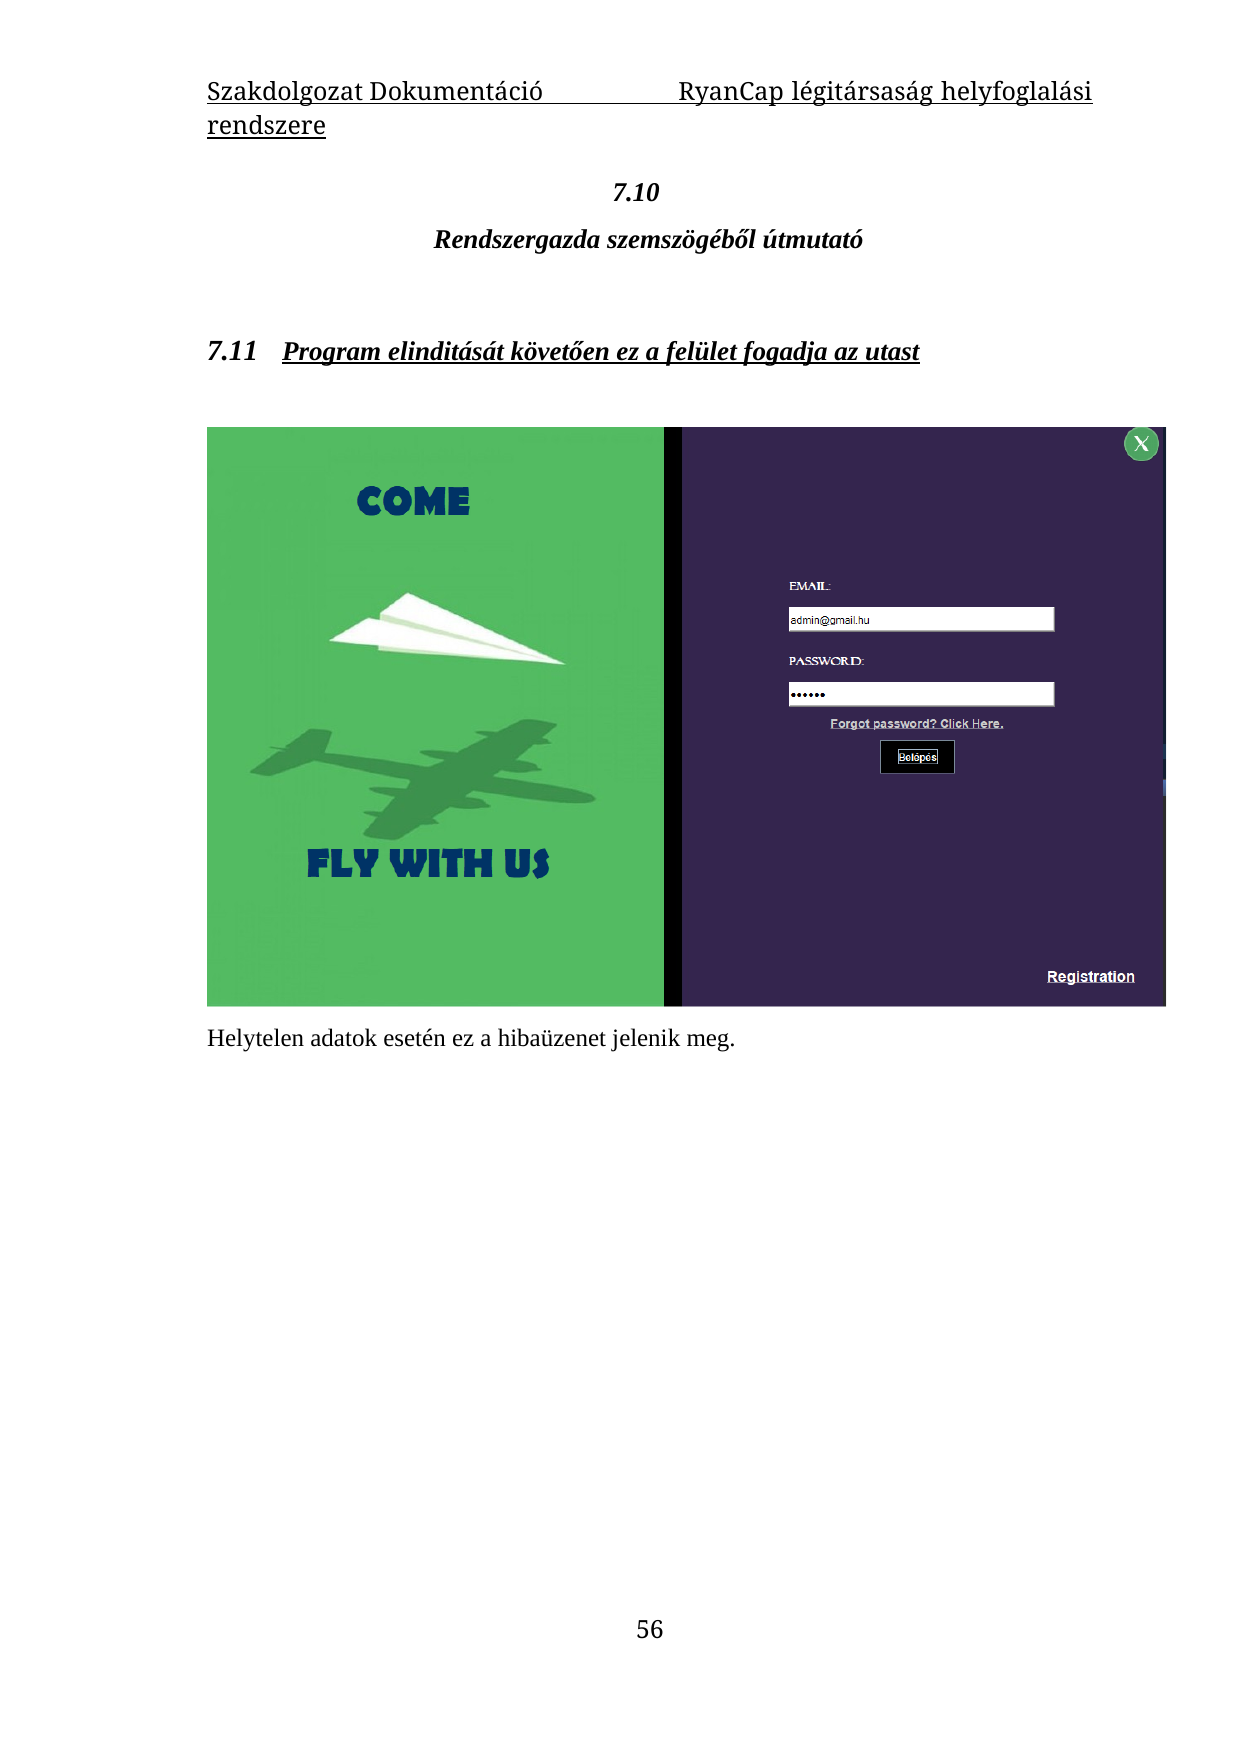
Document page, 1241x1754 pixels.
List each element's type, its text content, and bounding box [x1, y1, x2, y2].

text Helytelen adatok esetén ez a hibaüzenet jelenik meg. [207, 1023, 1092, 1052]
subtitle Program elinditását követően ez a felület fogadja az utast [207, 333, 1092, 367]
picture [206, 426, 1167, 1007]
subtitle Rendszergazda szemszögéből útmutató [207, 176, 1092, 254]
